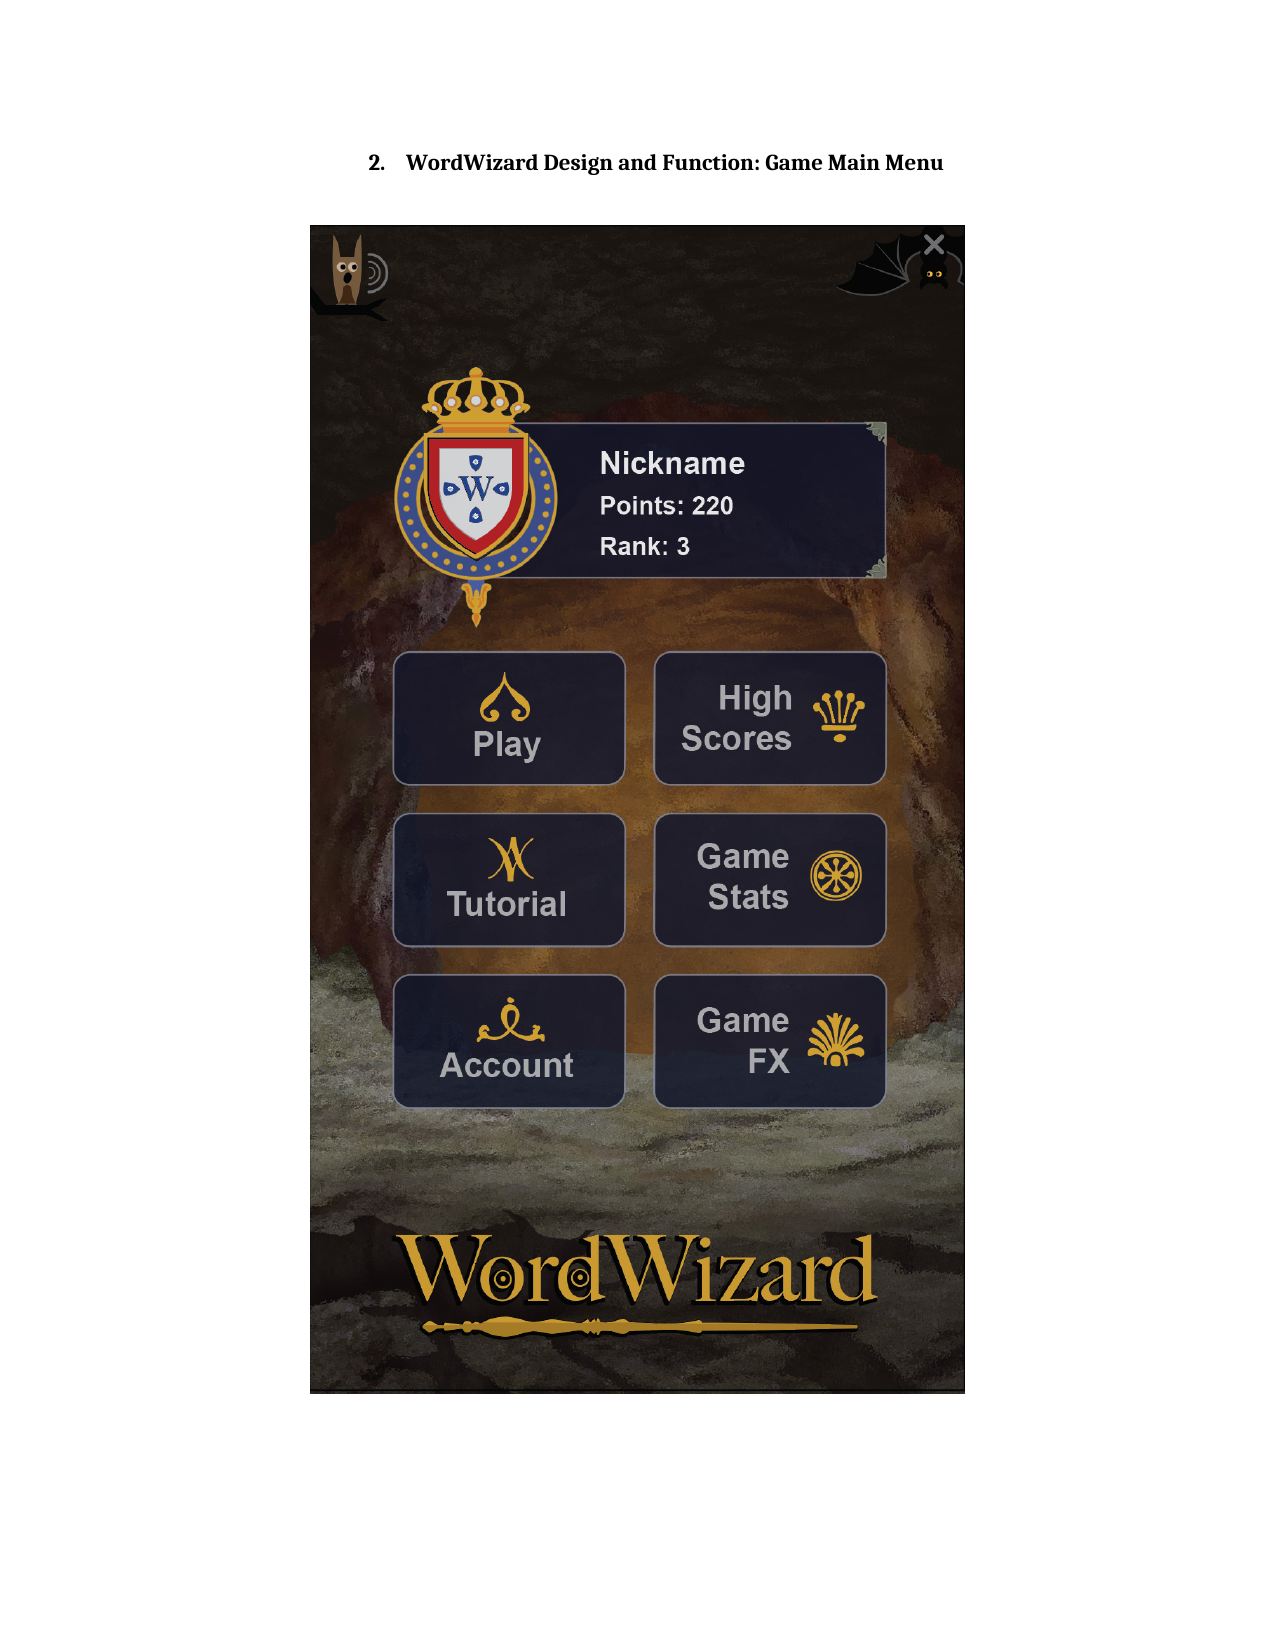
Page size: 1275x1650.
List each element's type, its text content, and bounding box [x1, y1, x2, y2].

picture [310, 225, 965, 1394]
list WordWizard Design and Function: Game Main Menu [187, 150, 1125, 176]
